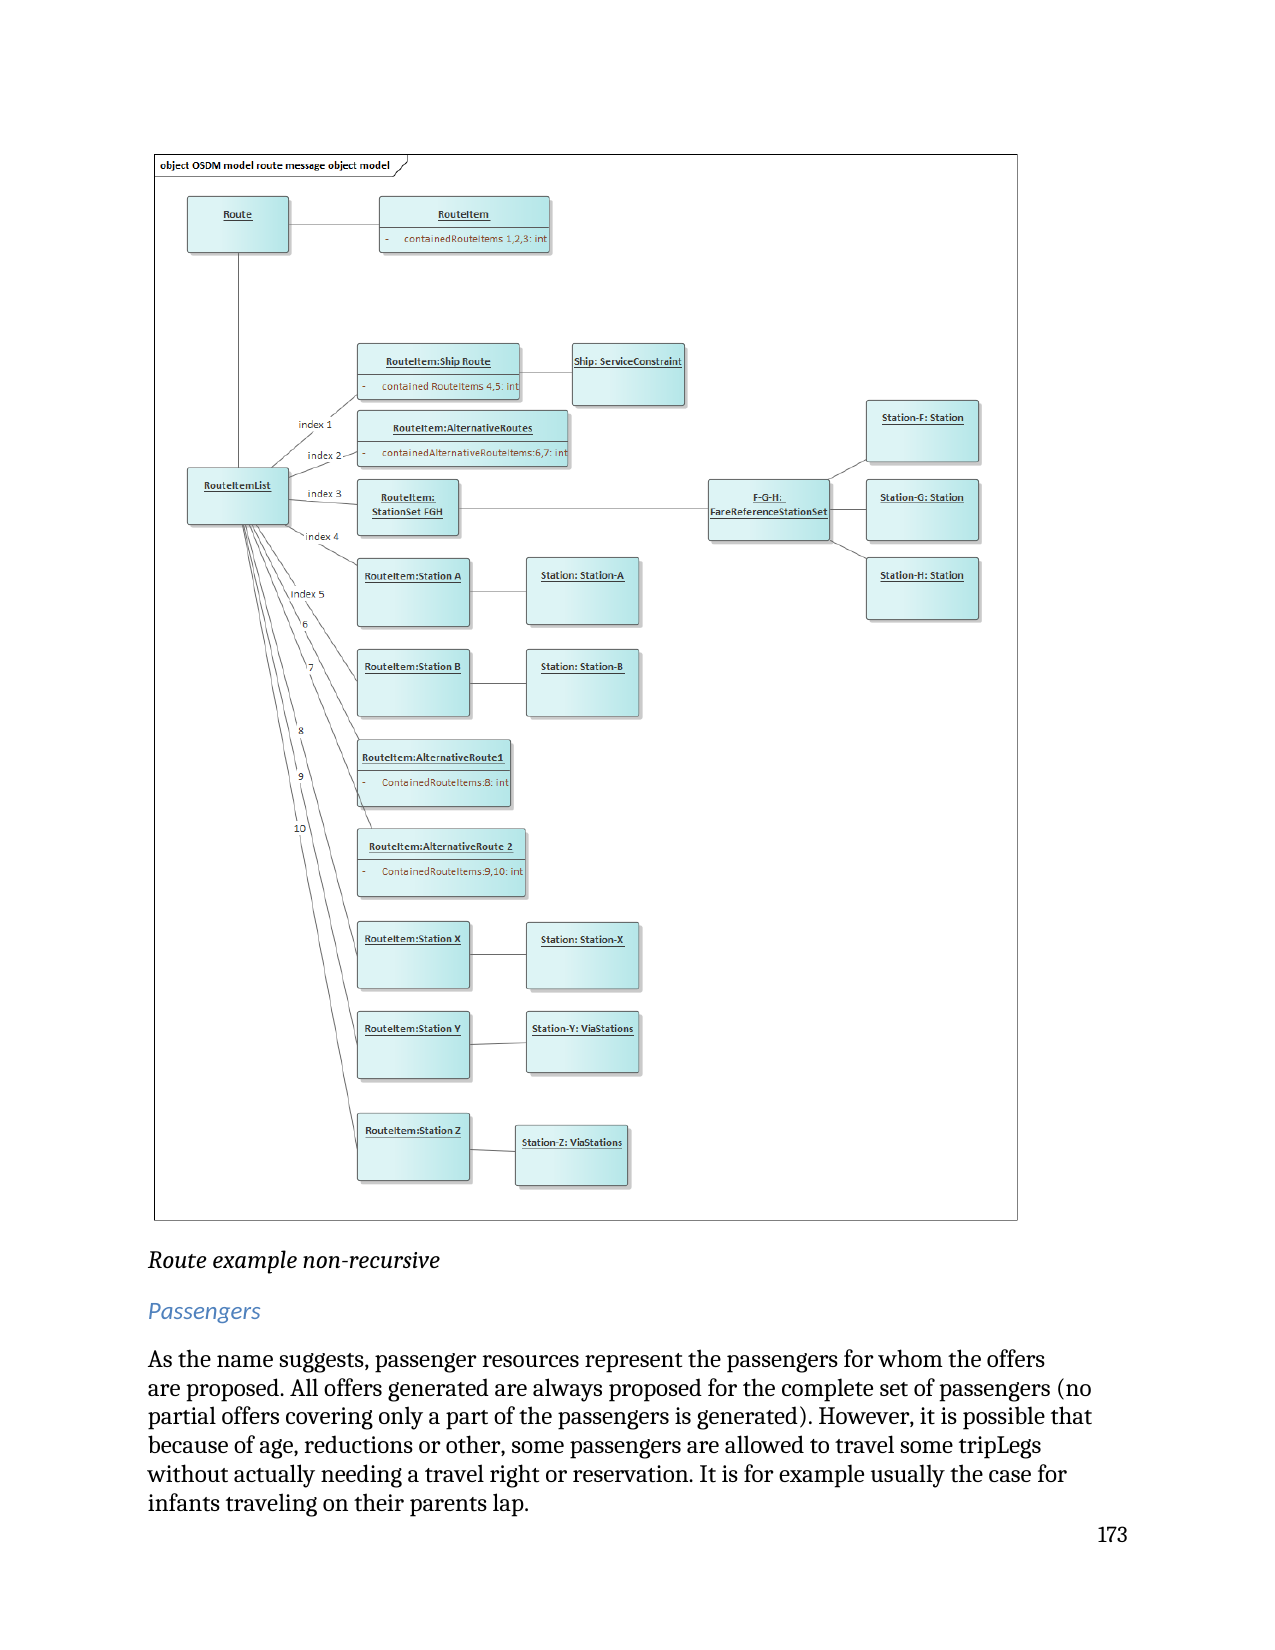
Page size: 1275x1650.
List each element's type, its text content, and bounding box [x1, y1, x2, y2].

text As the name suggests, passenger resources represent the passengers for whom the offers are proposed. All offers generated are always proposed for the complete set of passengers (no partial offers covering only a part of the passengers is generated). However, it is possible that because of age, reductions or other, some passengers are allowed to travel some tripLegs without actually needing a travel right or reservation. It is for example usually the case for infants traveling on their parents lap. [148, 1345, 1127, 1517]
subtitle Passengers [148, 1296, 1127, 1326]
text Route example non-recursive [148, 1246, 1127, 1275]
picture [147, 147, 1023, 1226]
